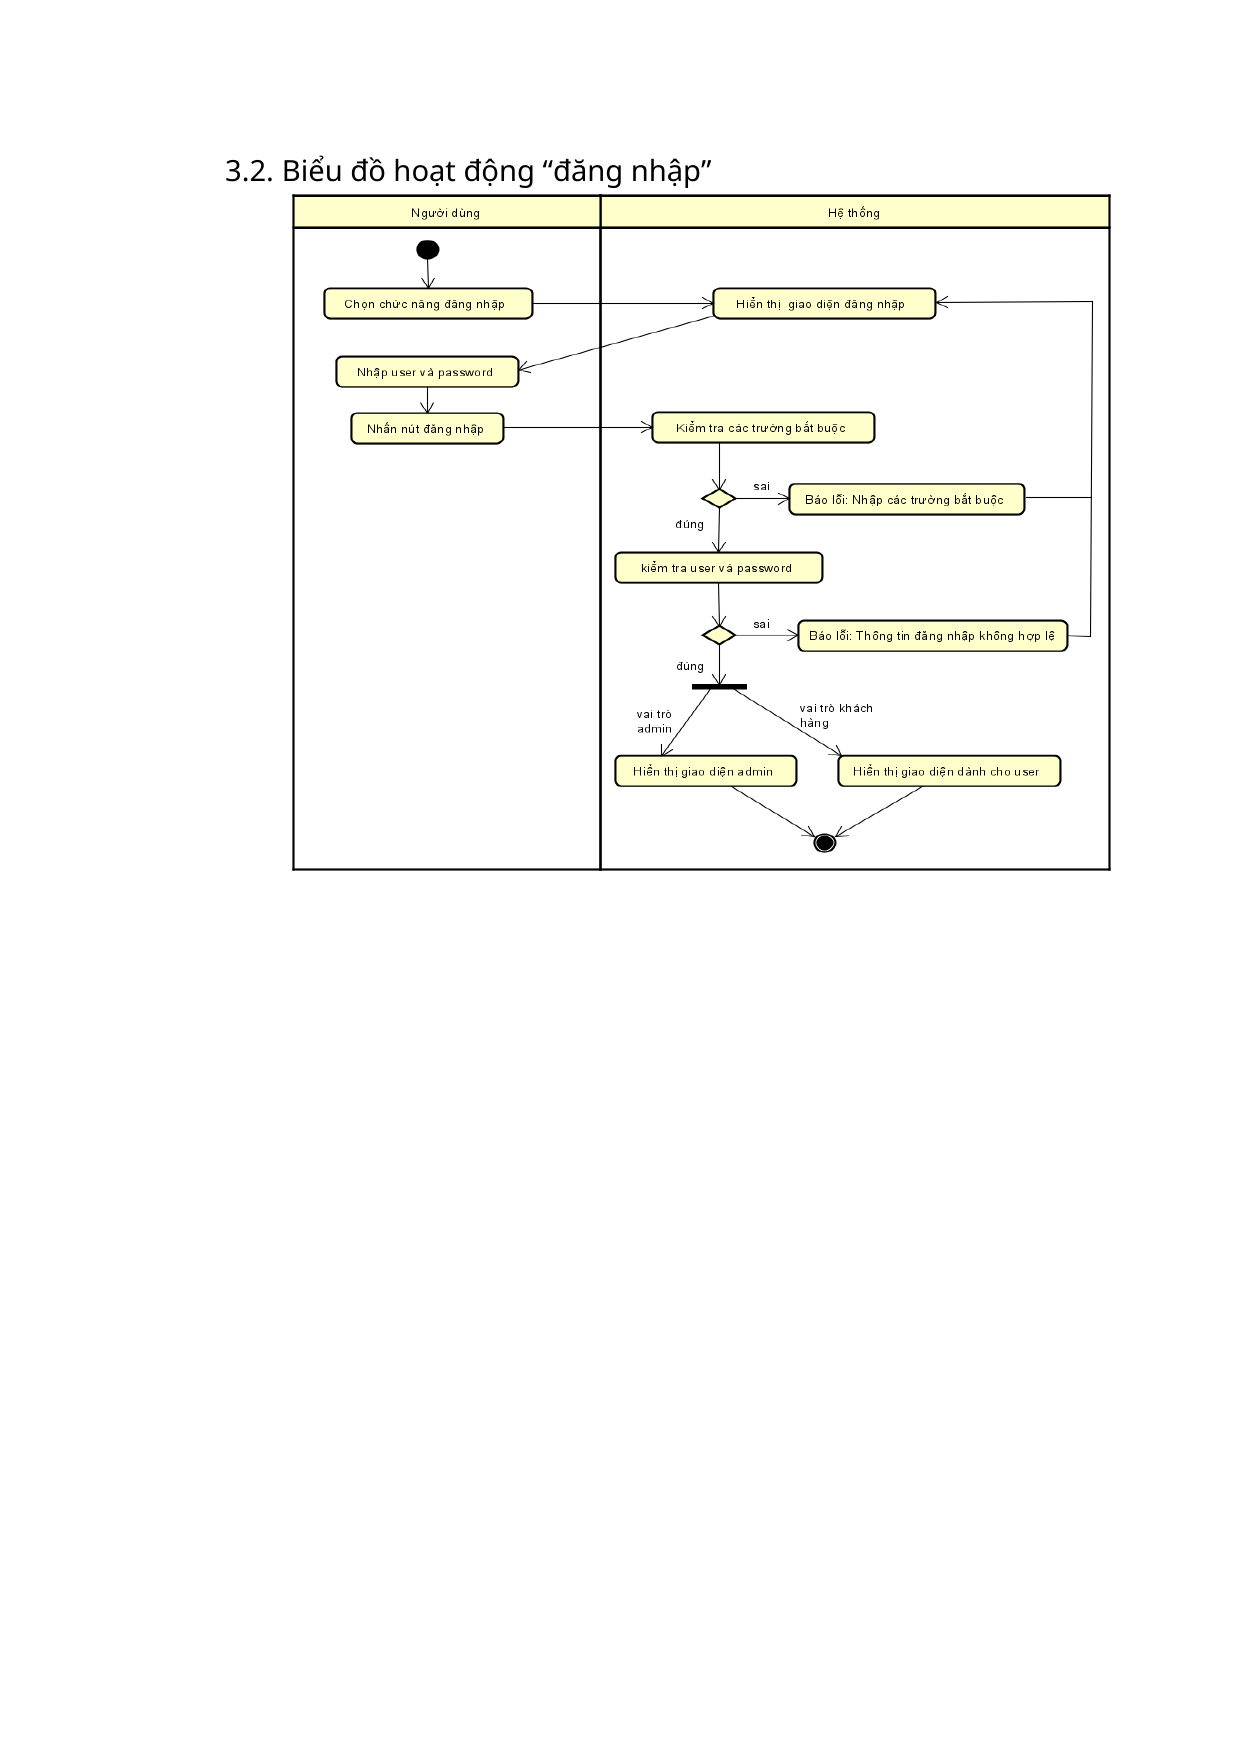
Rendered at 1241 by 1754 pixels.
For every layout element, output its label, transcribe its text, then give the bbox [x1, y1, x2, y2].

subtitle 3.2. Biểu đồ hoạt động “đăng nhập” [150, 150, 1090, 190]
picture [281, 192, 1149, 873]
